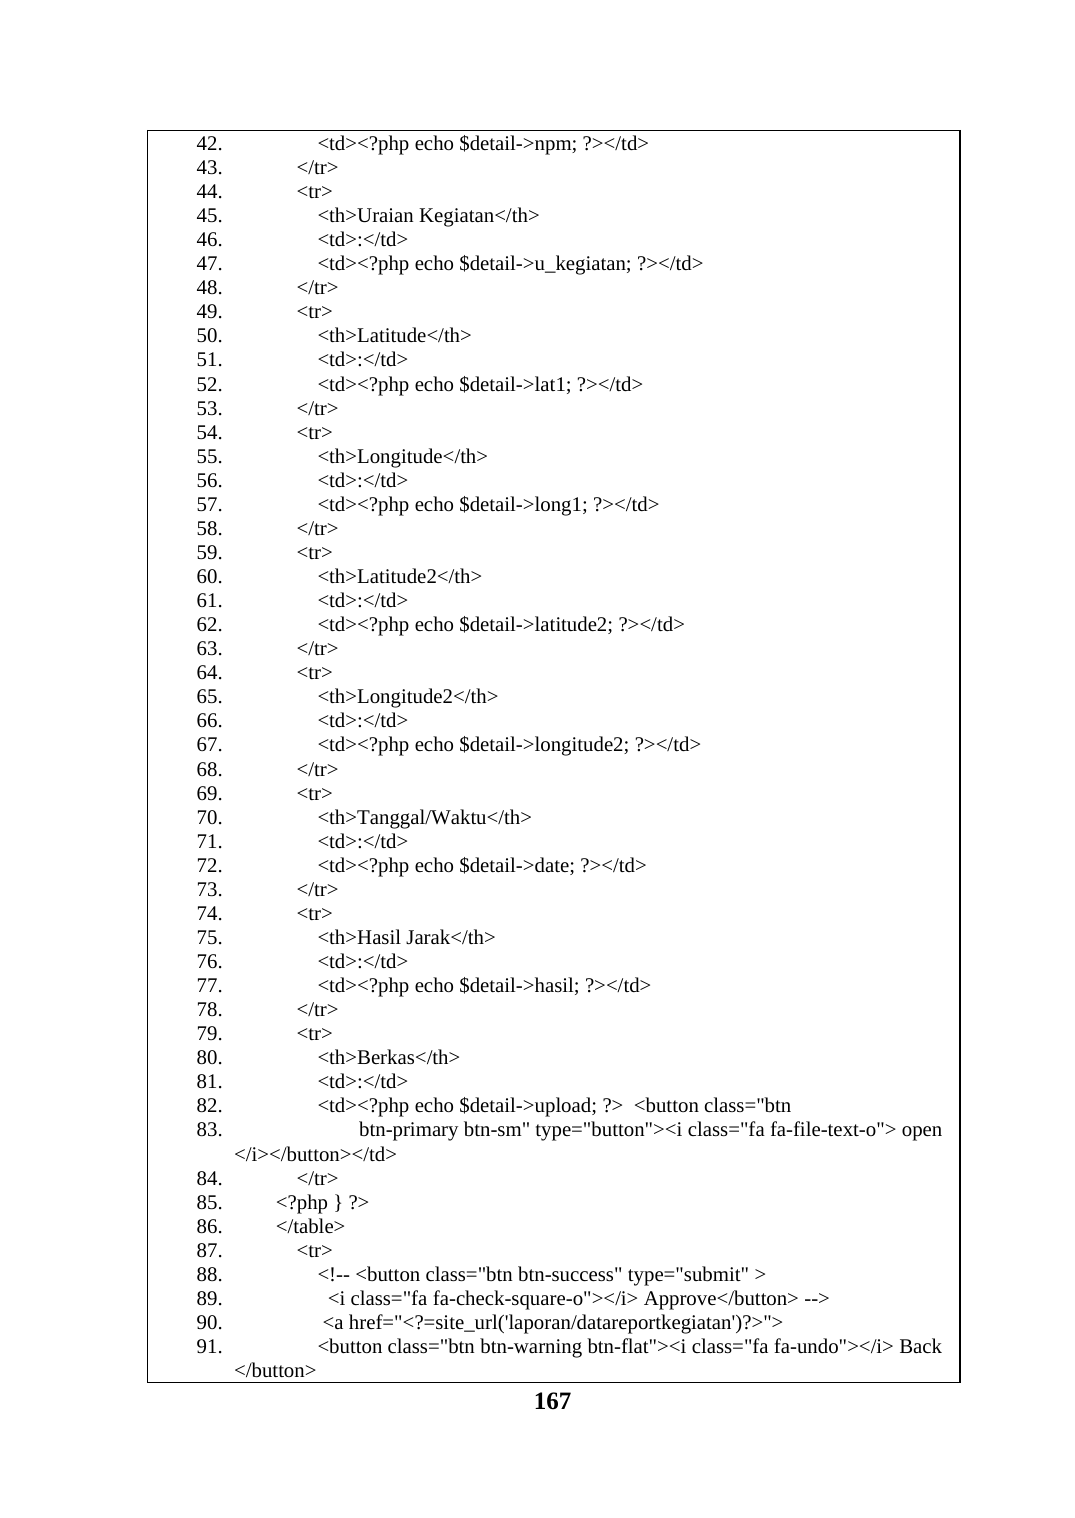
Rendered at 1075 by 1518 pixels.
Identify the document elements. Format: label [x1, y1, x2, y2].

table_header [148, 131, 959, 1382]
